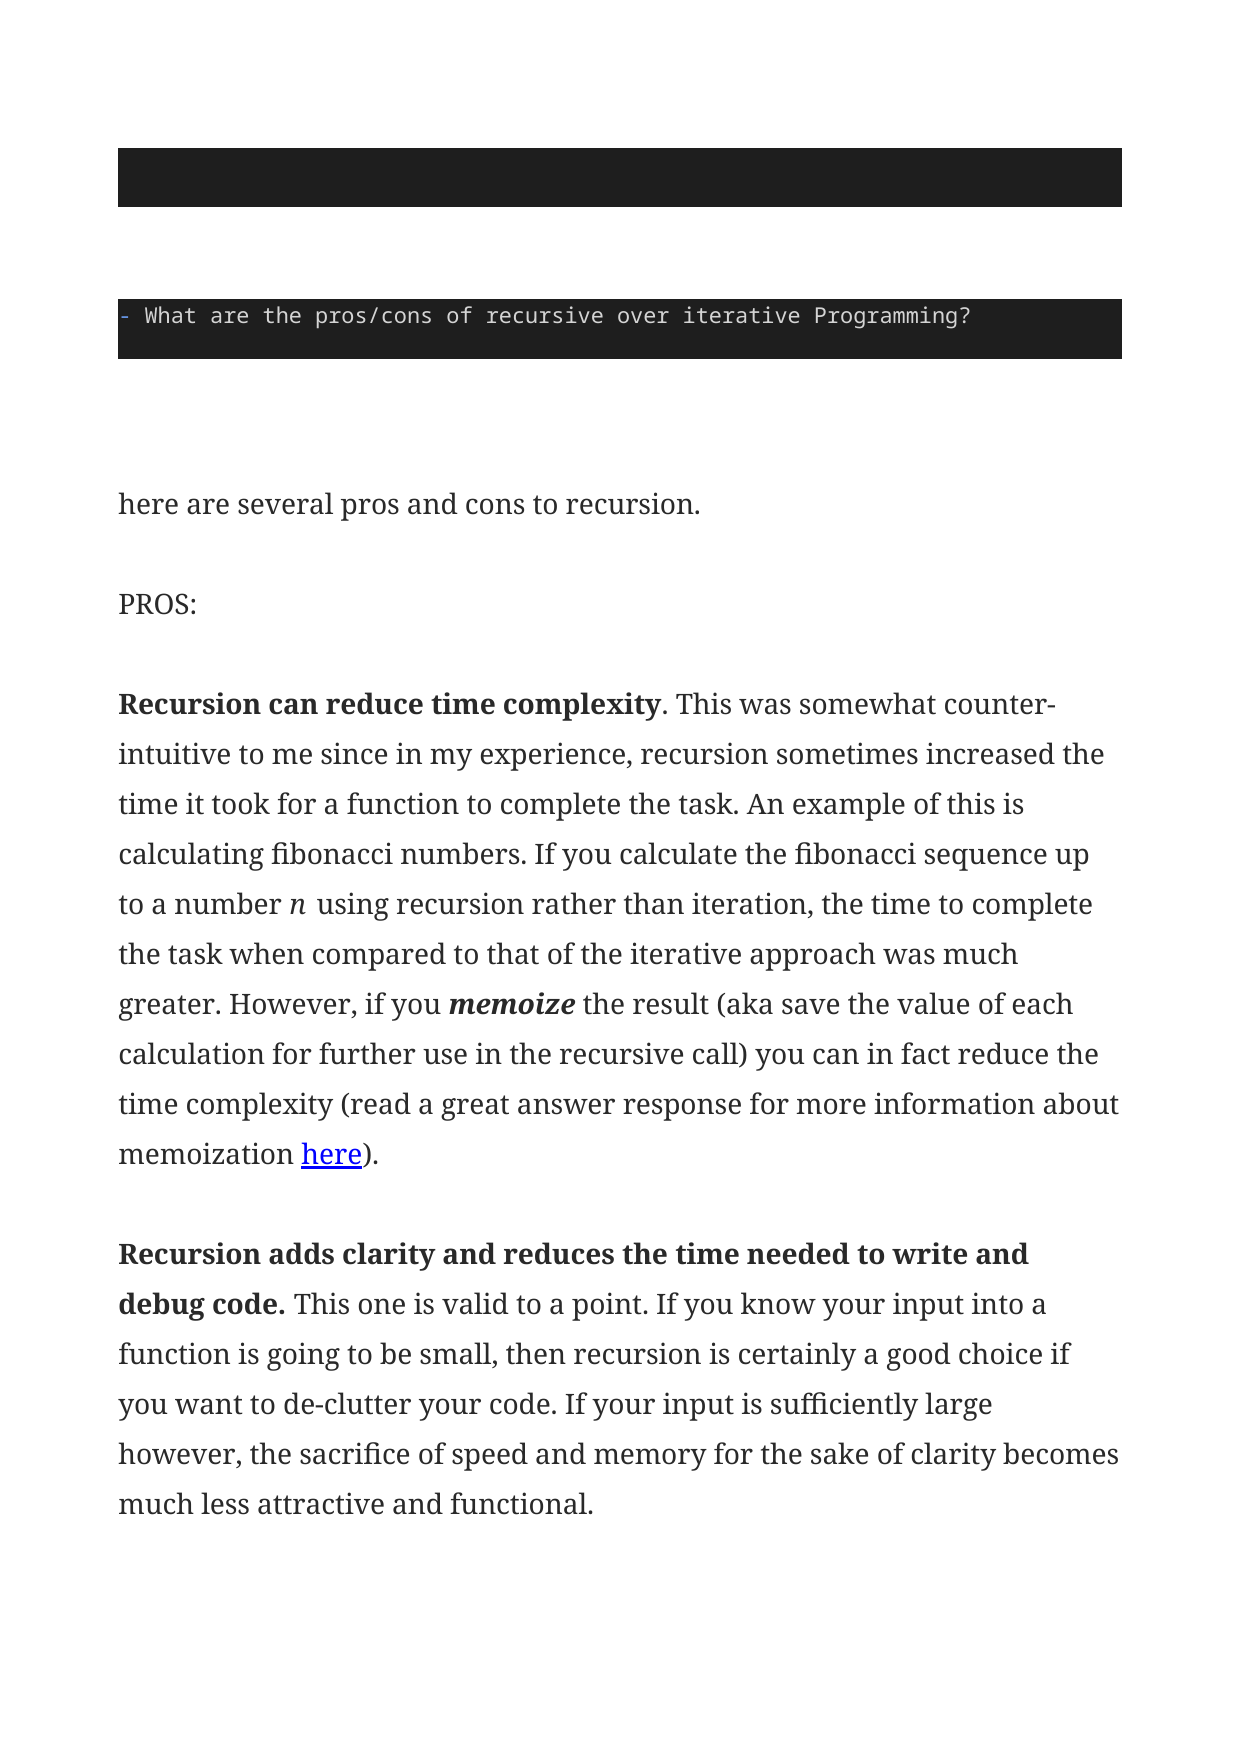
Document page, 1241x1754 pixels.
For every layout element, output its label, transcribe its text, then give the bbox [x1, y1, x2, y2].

text Recursion can reduce time complexity. This was somewhat counter-intuitive to me since in my experience, recursion sometimes increased the time it took for a function to complete the task. An example of this is calculating fibonacci numbers. If you calculate the fibonacci sequence up to a number n using recursion rather than iteration, the time to complete the task when compared to that of the iterative approach was much greater. However, if you memoize the result (aka save the value of each calculation for further use in the recursive call) you can in fact reduce the time complexity (read a great answer response for more information about memoization here). [118, 672, 1122, 1172]
text here are several pros and cons to recursion. [118, 472, 1122, 522]
text Recursion adds clarity and reduces the time needed to write and debug code. This one is valid to a point. If you know your input into a function is going to be small, then recursion is certainly a good choice if you want to de-clutter your code. If your input is sufficiently large however, the sacrifice of speed and memory for the sake of clarity becomes much less attractive and functional. [118, 1222, 1122, 1522]
text - What are the pros/cons of recursive over iterative Programming? [118, 299, 1122, 329]
text PROS: [118, 572, 1122, 622]
